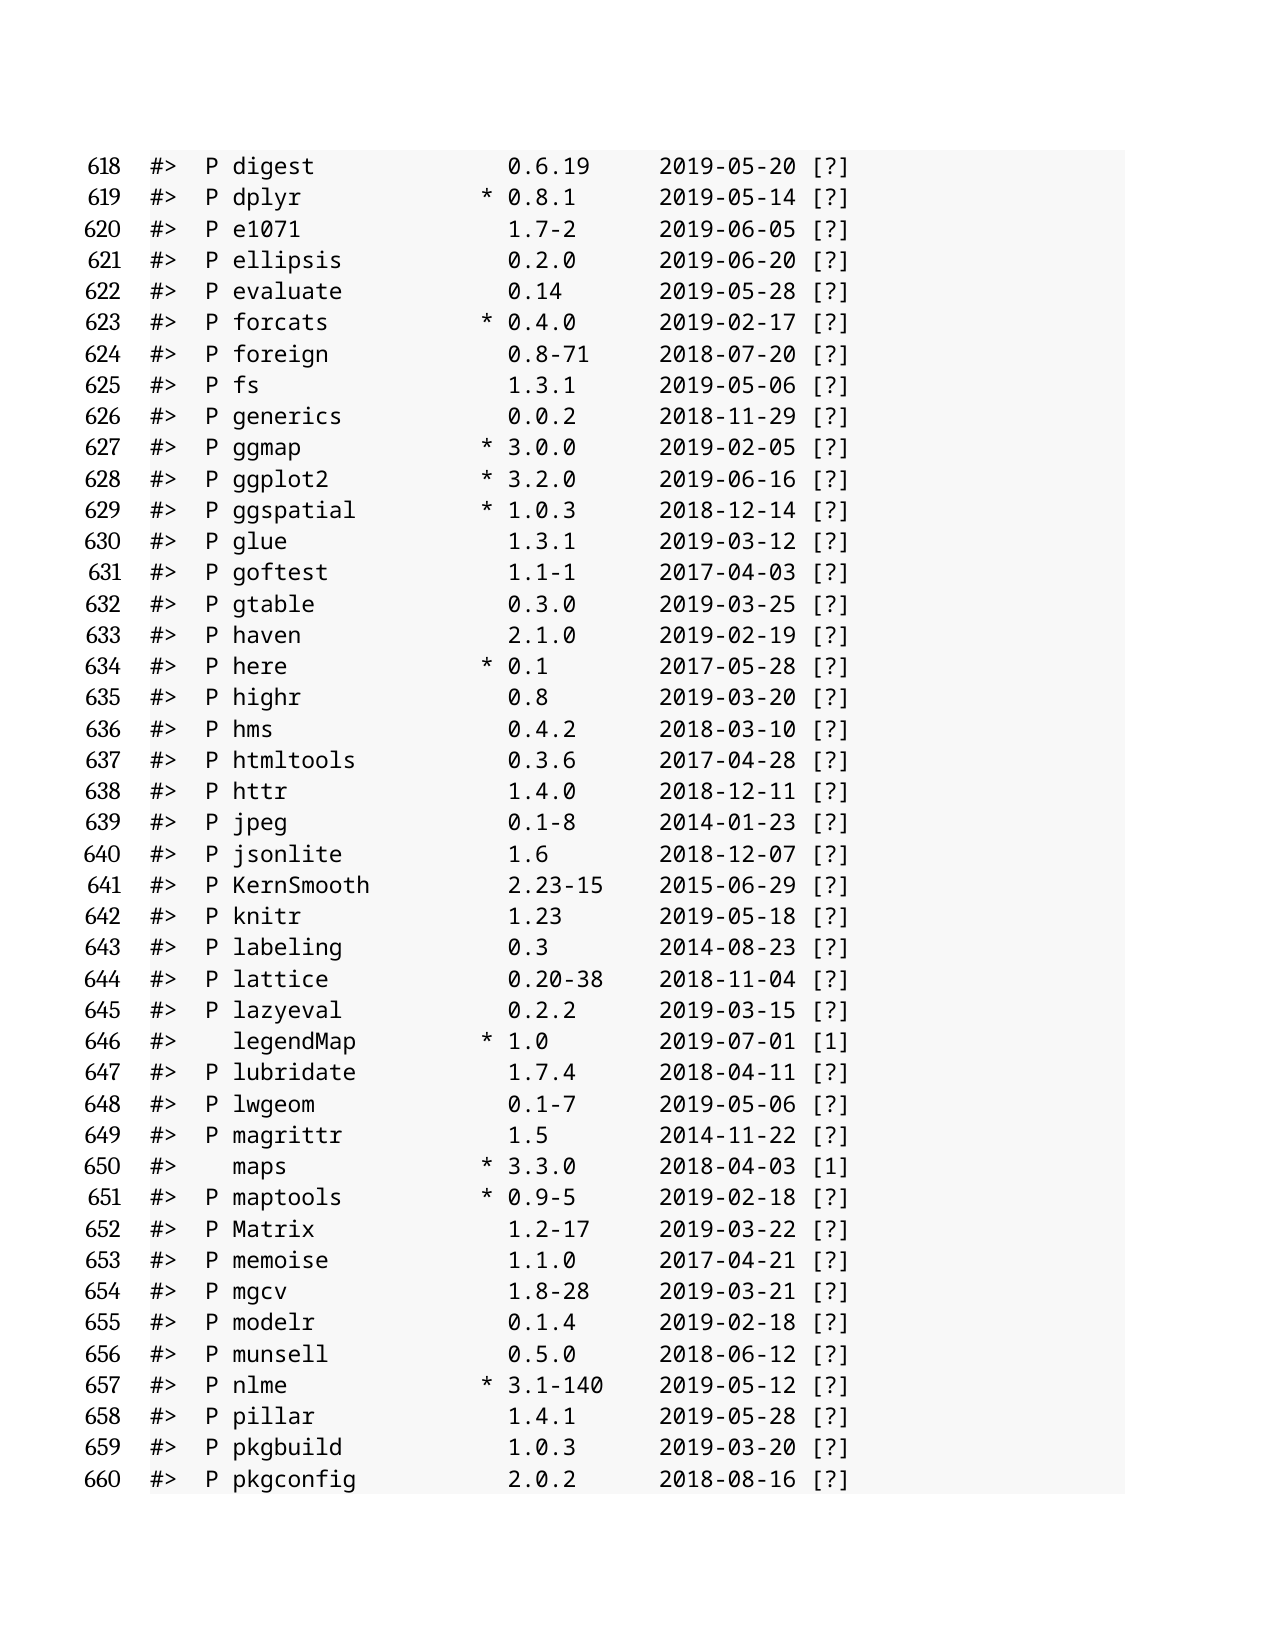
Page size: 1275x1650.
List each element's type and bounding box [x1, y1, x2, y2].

text [150, 150, 1125, 1494]
